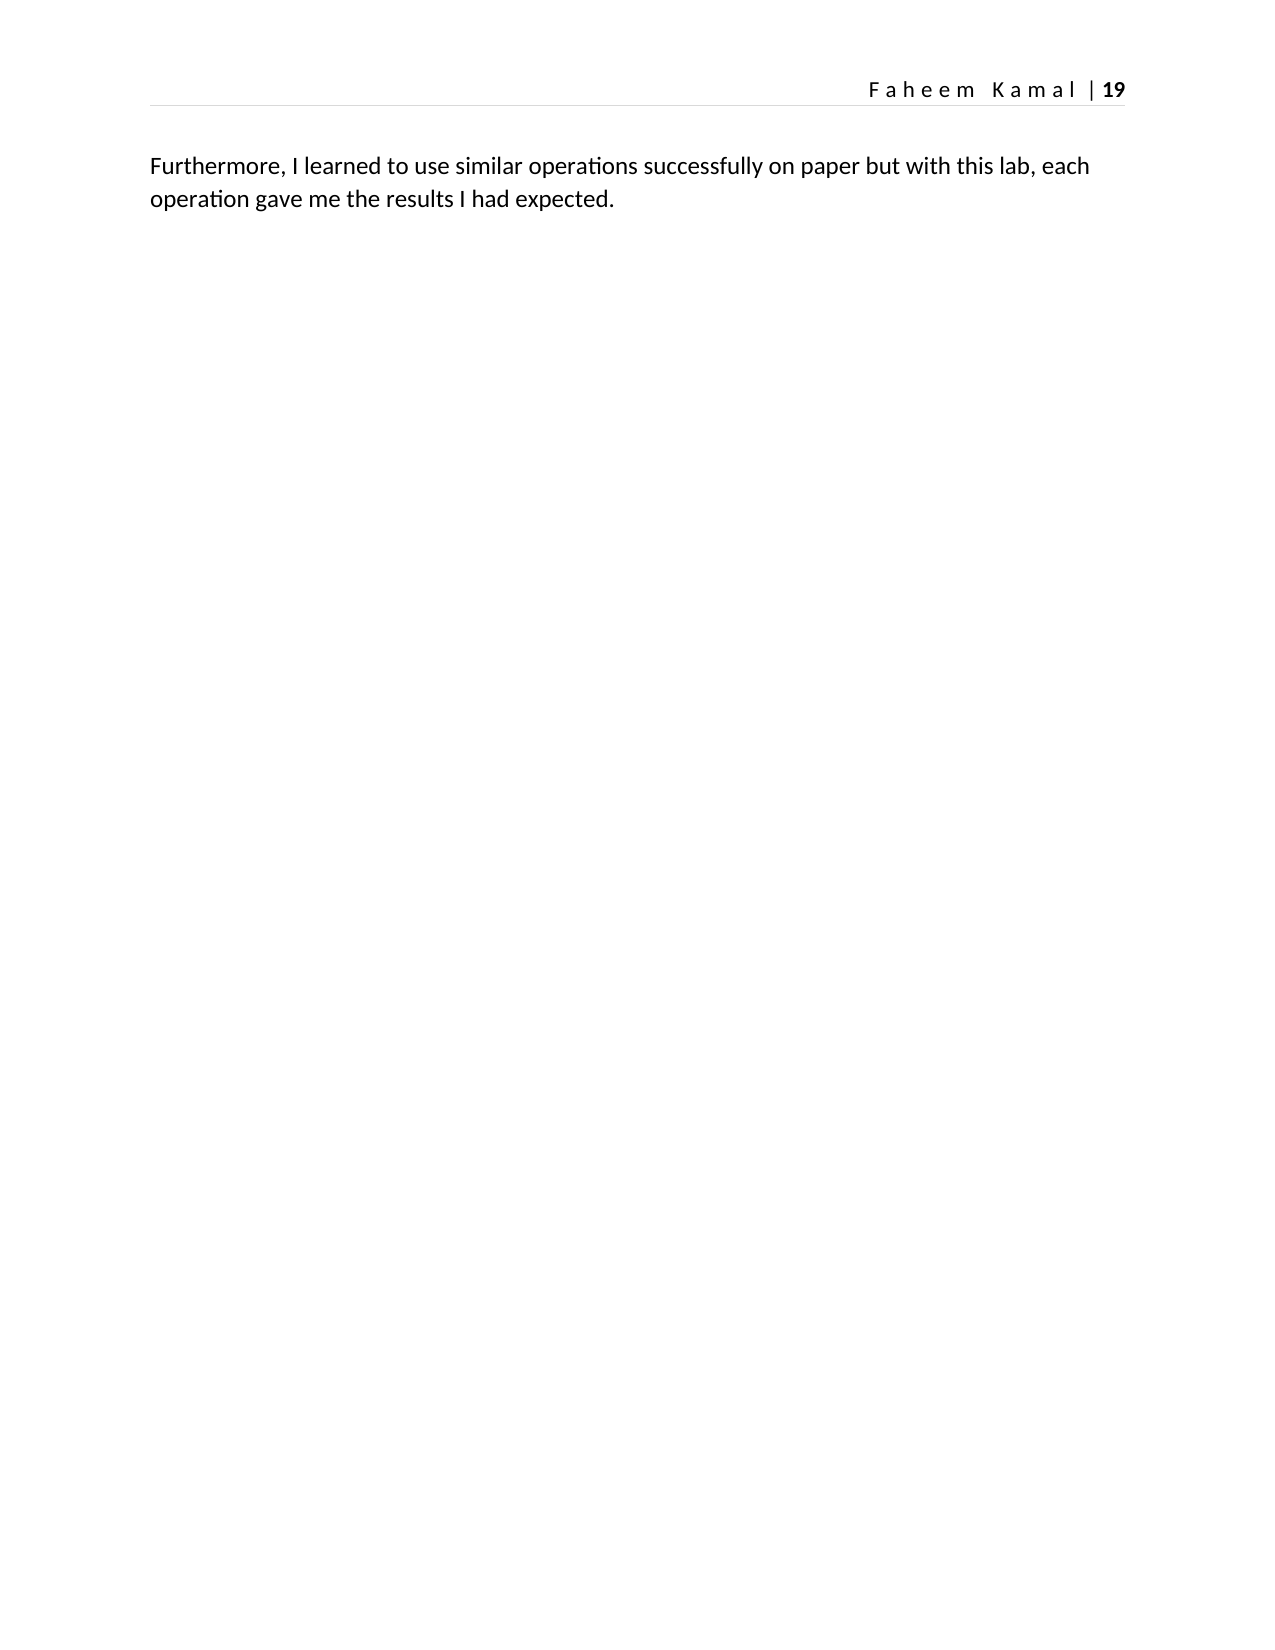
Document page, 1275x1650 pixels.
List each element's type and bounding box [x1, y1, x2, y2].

text [150, 150, 1125, 213]
